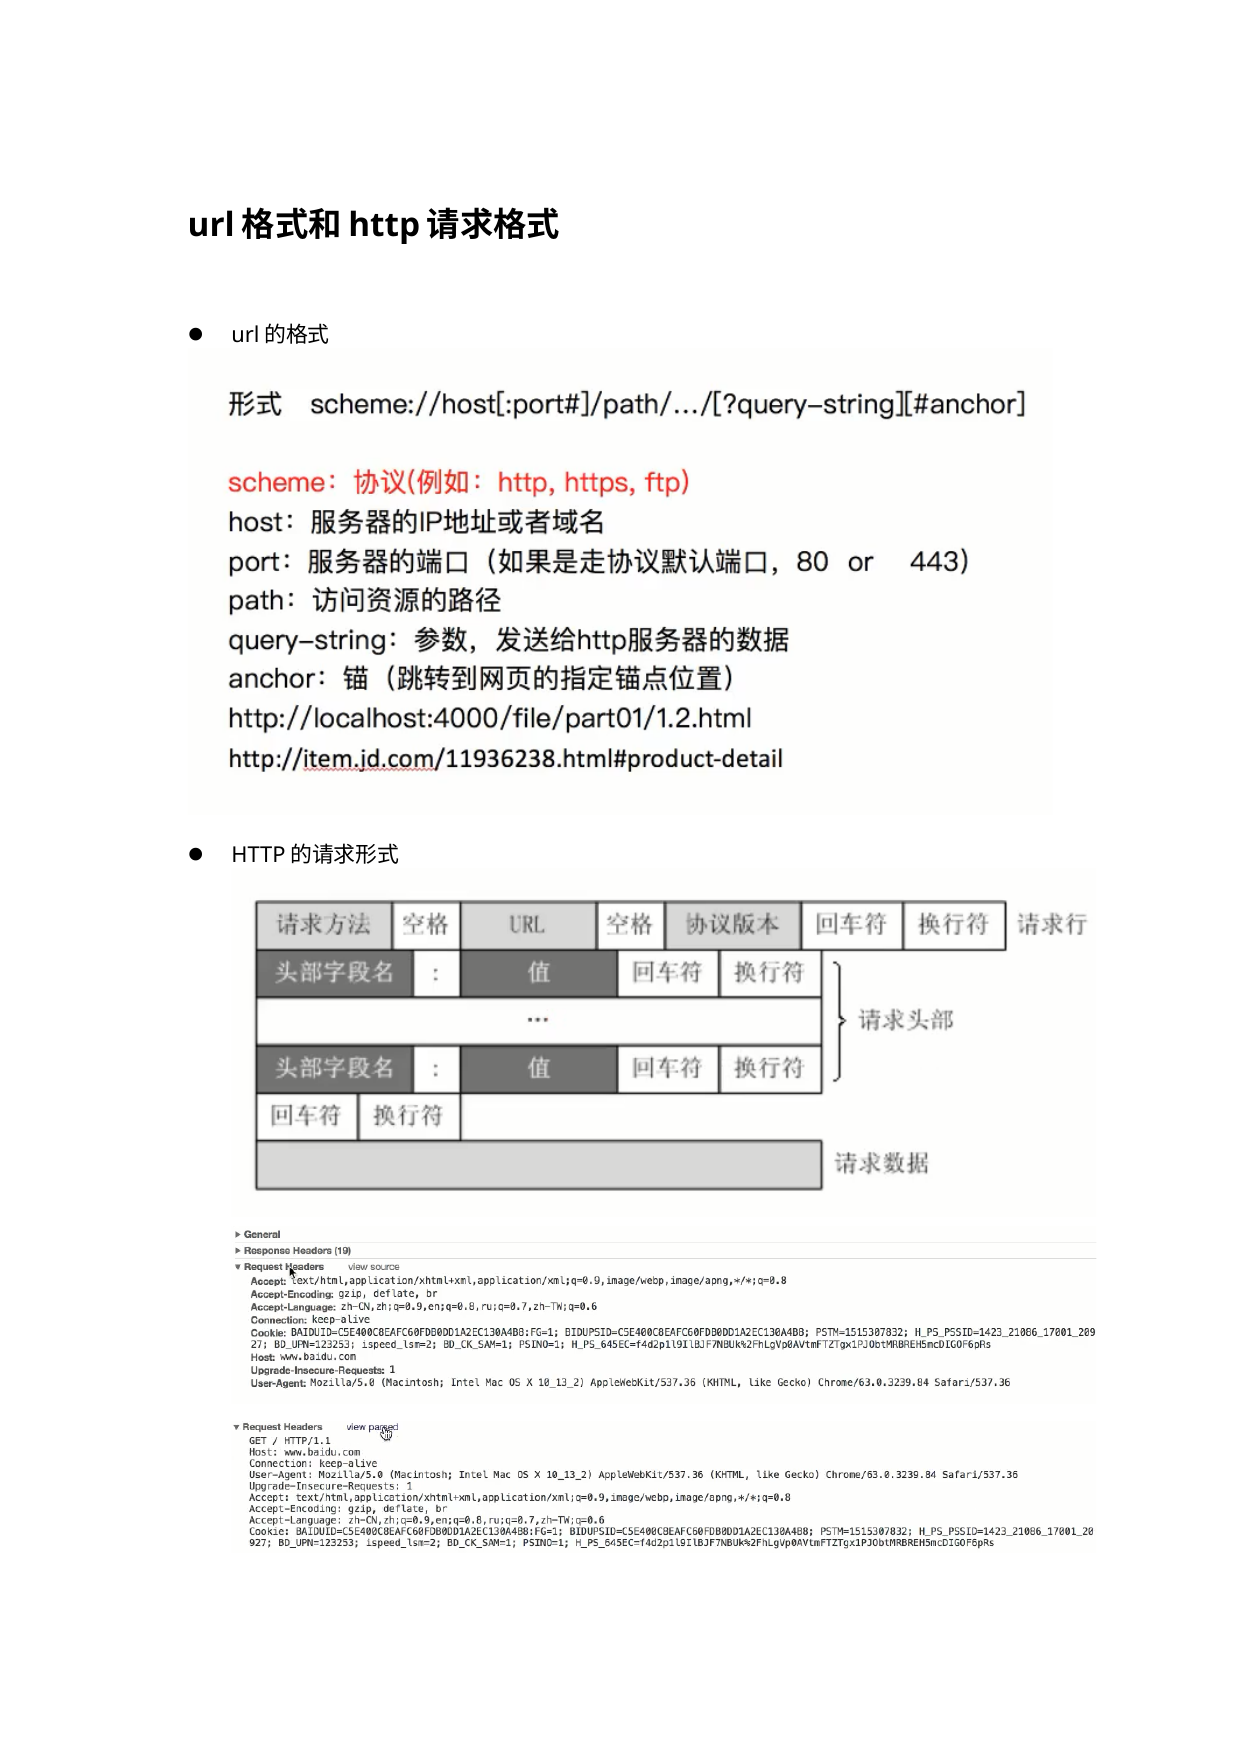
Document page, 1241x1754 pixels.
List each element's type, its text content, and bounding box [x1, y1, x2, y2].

subtitle url格式和http请求格式 [187, 189, 1053, 254]
list HTTP的请求形式 [187, 836, 1053, 869]
list url的格式 [187, 316, 1053, 348]
picture [231, 868, 1097, 1217]
picture [187, 348, 1053, 815]
picture [231, 1226, 1097, 1404]
picture [231, 1421, 1097, 1553]
